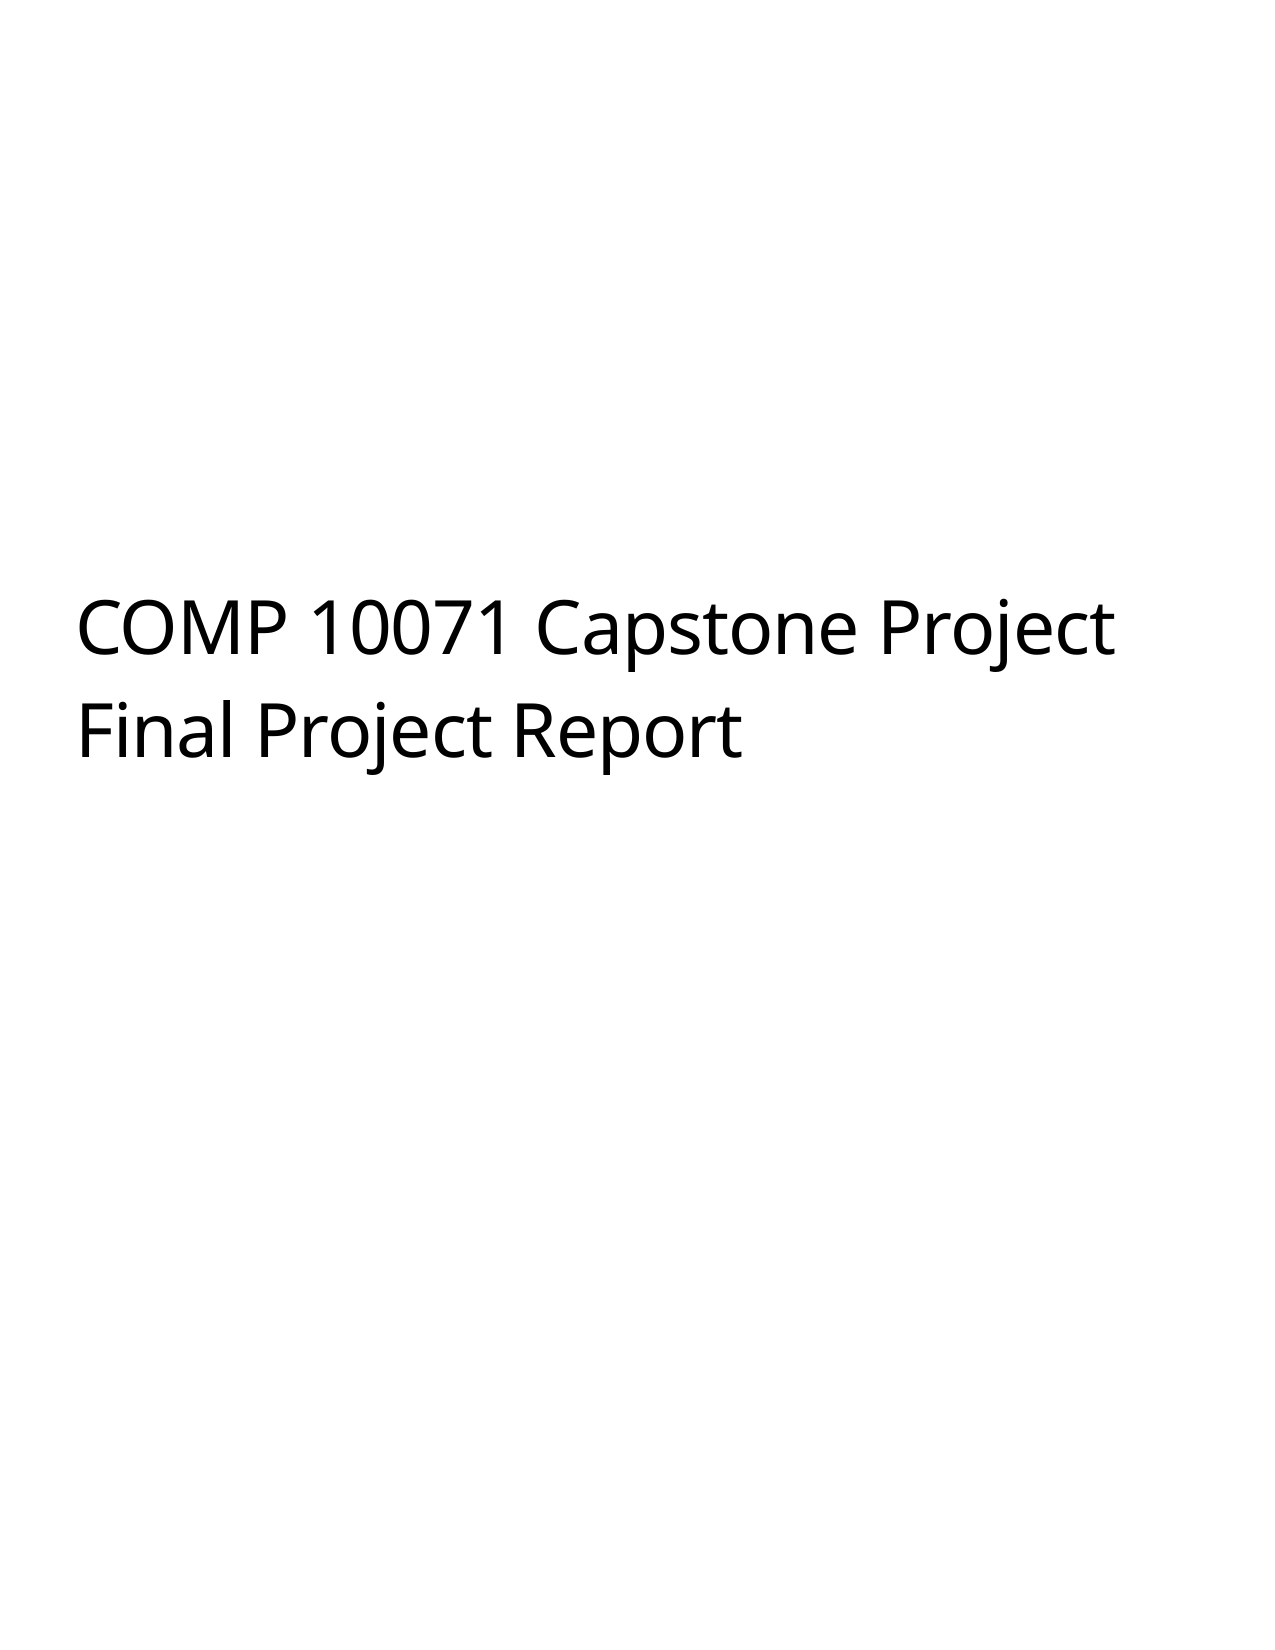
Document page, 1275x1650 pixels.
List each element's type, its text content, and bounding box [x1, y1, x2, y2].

title COMP 10071 Capstone Project [75, 574, 1200, 677]
title Final Project Report [75, 677, 1200, 779]
